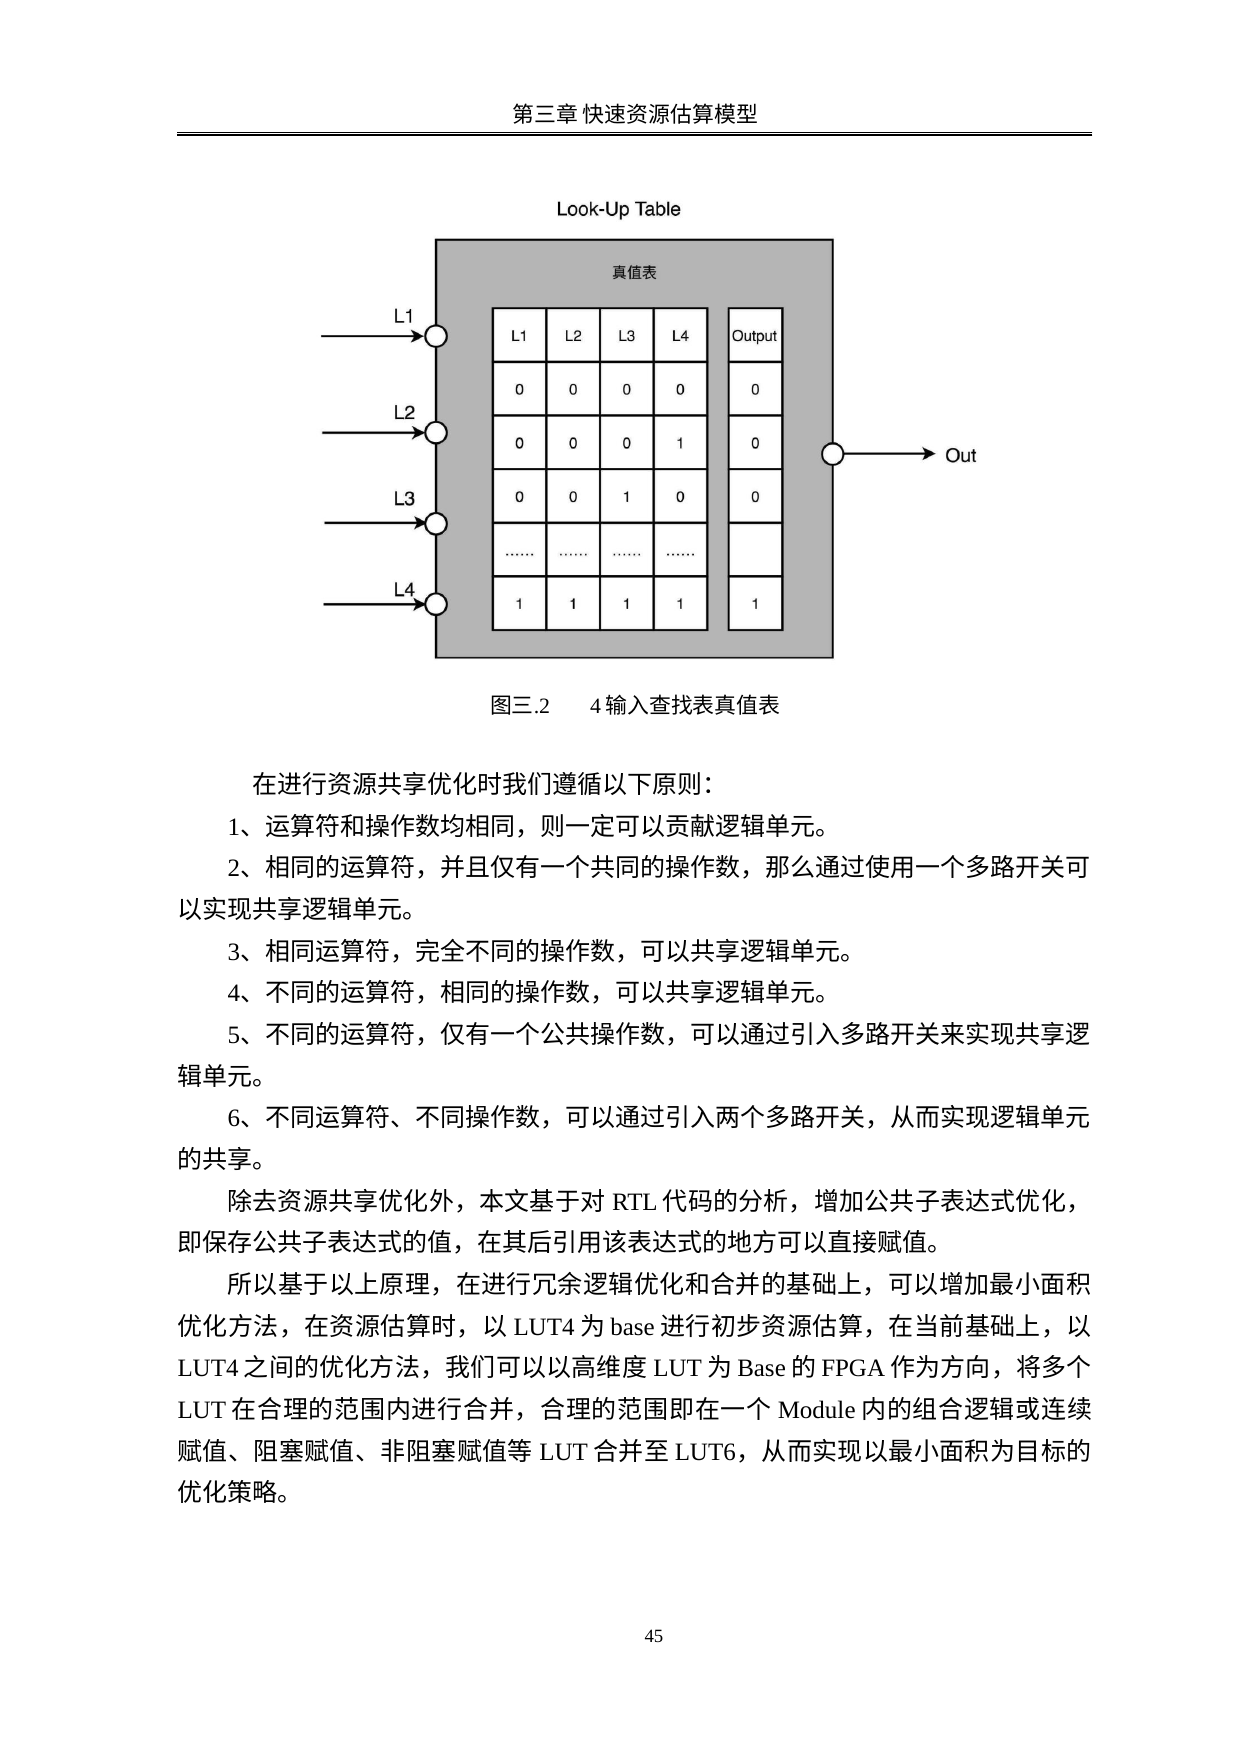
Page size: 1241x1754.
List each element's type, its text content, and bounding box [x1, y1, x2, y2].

list 不同的运算符，相同的操作数，可以共享逻辑单元。 [177, 968, 1092, 1010]
text 除去资源共享优化外，本文基于对RTL代码的分析，增加公共子表达式优化，即保存公共子表达式的值，在其后引用该表达式的地方可以直接赋值。 [177, 1177, 1092, 1260]
list 不同运算符、不同操作数，可以通过引入两个多路开关，从而实现逻辑单元的共享。 [177, 1093, 1092, 1177]
list 相同运算符，完全不同的操作数，可以共享逻辑单元。 [177, 927, 1092, 968]
text 4输入查找表真值表 [177, 688, 1092, 719]
list 相同的运算符，并且仅有一个共同的操作数，那么通过使用一个多路开关可以实现共享逻辑单元。 [177, 843, 1092, 927]
text 在进行资源共享优化时我们遵循以下原则： [177, 760, 1092, 802]
picture [294, 177, 1001, 676]
list 运算符和操作数均相同，则一定可以贡献逻辑单元。 [177, 802, 1092, 843]
text 所以基于以上原理，在进行冗余逻辑优化和合并的基础上，可以增加最小面积优化方法，在资源估算时，以LUT4为base进行初步资源估算，在当前基础上，以LUT4之间的优化方法，我们可以以高维度LUT为Base的FPGA作为方向，将多个LUT在合理的范围内进行合并，合理的范围即在一个Module内的组合逻辑或连续赋值、阻塞赋值、非阻塞赋值等LUT合并至LUT6，从而实现以最小面积为目标的优化策略。 [177, 1260, 1092, 1510]
list 不同的运算符，仅有一个公共操作数，可以通过引入多路开关来实现共享逻辑单元。 [177, 1010, 1092, 1093]
